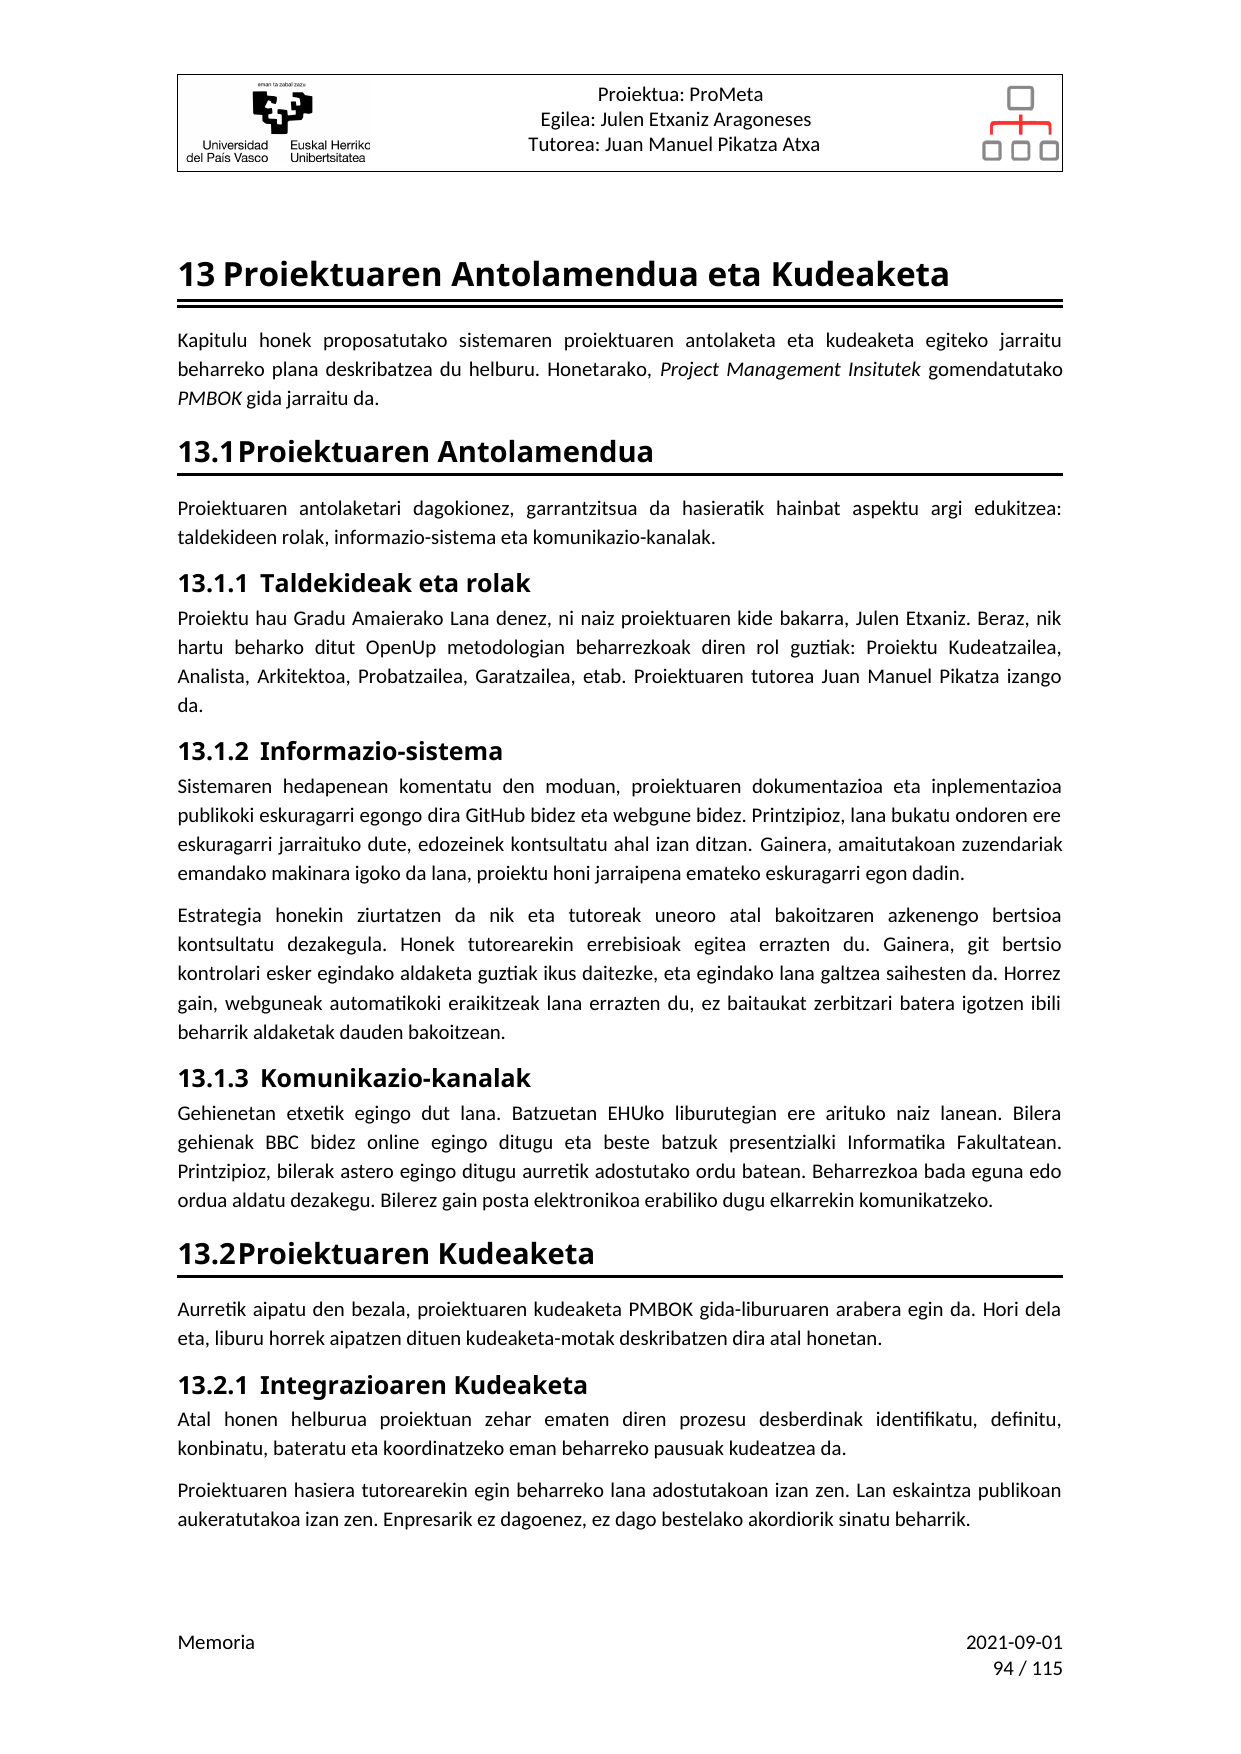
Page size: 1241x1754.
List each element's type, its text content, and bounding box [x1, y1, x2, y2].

subtitle Integrazioaren Kudeaketa [177, 1367, 1063, 1401]
picture [978, 80, 1060, 162]
text Proiektu hau Gradu Amaierako Lana denez, ni naiz proiektuaren kide bakarra, Julen Etxaniz. Beraz, nik hartu beharko ditut OpenUp metodologian beharrezkoak diren rol guztiak: Proiektu Kudeatzailea, Analista, Arkitektoa, Probatzailea, Garatzailea, etab. Proiektuaren tutorea Juan Manuel Pikatza izango da. [177, 605, 1063, 718]
subtitle Proiektuaren Kudeaketa [177, 1233, 1063, 1275]
subtitle Proiektuaren Antolamendua eta Kudeaketa [177, 251, 1063, 299]
text Aurretik aipatu den bezala, proiektuaren kudeaketa PMBOK gida-liburuaren arabera egin da. Hori dela eta, liburu horrek aipatzen dituen kudeaketa-motak deskribatzen dira atal honetan. [177, 1296, 1063, 1351]
text Atal honen helburua proiektuan zehar ematen diren prozesu desberdinak identifikatu, definitu, konbinatu, bateratu eta koordinatzeko eman beharreko pausuak kudeatzea da. [177, 1406, 1063, 1461]
text Estrategia honekin ziurtatzen da nik eta tutoreak uneoro atal bakoitzaren azkenengo bertsioa kontsultatu dezakegula. Honek tutorearekin errebisioak egitea errazten du. Gainera, git bertsio kontrolari esker egindako aldaketa guztiak ikus daitezke, eta egindako lana galtzea saihesten da. Horrez gain, webguneak automatikoki eraikitzeak lana errazten du, ez baitaukat zerbitzari batera igotzen ibili beharrik aldaketak dauden bakoitzean. [177, 902, 1063, 1044]
text Sistemaren hedapenean komentatu den moduan, proiektuaren dokumentazioa eta inplementazioa publikoki eskuragarri egongo dira GitHub bidez eta webgune bidez. Printzipioz, lana bukatu ondoren ere eskuragarri jarraituko dute, edozeinek kontsultatu ahal izan ditzan. Gainera, amaitutakoan zuzendariak emandako makinara igoko da lana, proiektu honi jarraipena emateko eskuragarri egon dadin. [177, 773, 1063, 886]
subtitle Proiektuaren Antolamendua [177, 431, 1063, 473]
text Proiektuaren antolaketari dagokionez, garrantzitsua da hasieratik hainbat aspektu argi edukitzea: taldekideen rolak, informazio-sistema eta komunikazio-kanalak. [177, 495, 1063, 549]
text Proiektuaren hasiera tutorearekin egin beharreko lana adostutakoan izan zen. Lan eskaintza publikoan aukeratutakoa izan zen. Enpresarik ez dagoenez, ez dago bestelako akordiorik sinatu beharrik. [177, 1477, 1063, 1532]
subtitle Informazio-sistema [177, 734, 1063, 768]
text Kapitulu honek proposatutako sistemaren proiektuaren antolaketa eta kudeaketa egiteko jarraitu beharreko plana deskribatzea du helburu. Honetarako, Project Management Insitutek gomendatutako PMBOK gida jarraitu da. [177, 327, 1063, 411]
text Gehienetan etxetik egingo dut lana. Batzuetan EHUko liburutegian ere arituko naiz lanean. Bilera gehienak BBC bidez online egingo ditugu eta beste batzuk presentzialki Informatika Fakultatean. Printzipioz, bilerak astero egingo ditugu aurretik adostutako ordu batean. Beharrezkoa bada eguna edo ordua aldatu dezakegu. Bilerez gain posta elektronikoa erabiliko dugu elkarrekin komunikatzeko. [177, 1100, 1063, 1213]
picture [182, 81, 370, 162]
subtitle Komunikazio-kanalak [177, 1061, 1063, 1095]
subtitle Taldekideak eta rolak [177, 566, 1063, 600]
